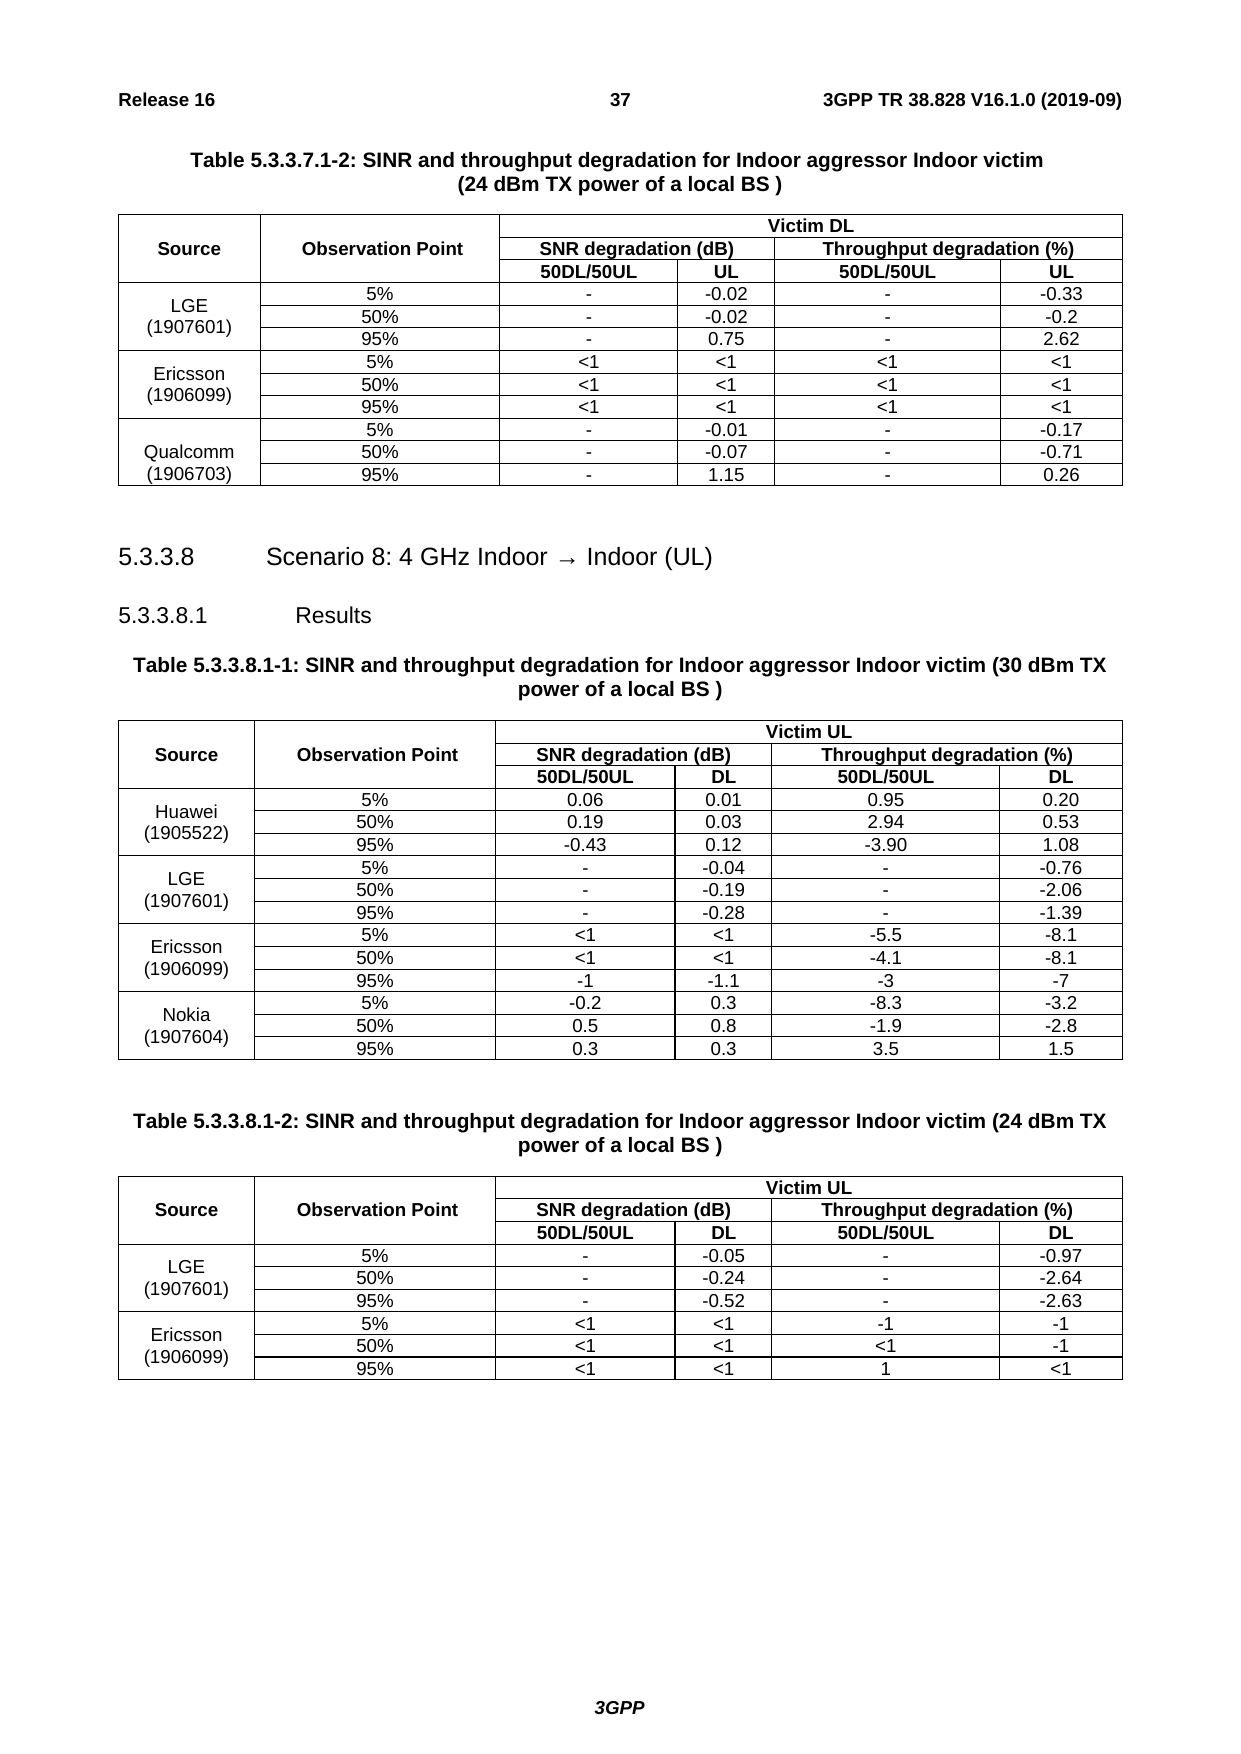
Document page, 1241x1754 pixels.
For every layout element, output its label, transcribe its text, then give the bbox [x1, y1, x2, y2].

table_cell 5% [261, 351, 499, 372]
table_cell 5% [261, 419, 499, 440]
table_header Source [119, 1177, 254, 1243]
table_header Observation Point [261, 215, 499, 282]
table_cell <1 [772, 1335, 999, 1356]
table_cell Qualcomm (1906703) [119, 419, 260, 485]
table_cell -7 [1000, 970, 1122, 991]
table_cell <1 [496, 1358, 674, 1379]
table_cell -0.2 [496, 992, 674, 1014]
text Table 5.3.3.7.1-2: SINR and throughput degradation for Indoor aggressor Indoor victim (24 dBm TX power of a local BS ) [118, 147, 1122, 195]
table_cell - [496, 856, 674, 878]
table_cell 5% [255, 1312, 495, 1334]
table_cell - [772, 1245, 999, 1266]
table_cell -0.04 [676, 856, 771, 878]
table_cell 95% [255, 834, 495, 855]
table_cell -5.5 [772, 924, 999, 946]
table_cell - [772, 856, 999, 878]
table_cell 5% [255, 1245, 495, 1266]
table_cell 0.5 [496, 1015, 674, 1036]
table_cell -0.2 [1001, 306, 1122, 327]
subtitle 5.3.3.8.1 Results [118, 602, 1122, 628]
table_cell 50DL/50UL [772, 1222, 999, 1243]
table_cell - [775, 328, 1000, 350]
table_cell <1 [496, 947, 674, 968]
table_cell 95% [255, 970, 495, 991]
table_cell -1 [1000, 1335, 1122, 1356]
table_cell 0.03 [676, 811, 771, 833]
table_cell - [772, 902, 999, 923]
table_cell 5% [255, 924, 495, 946]
table_cell -2.63 [1000, 1290, 1122, 1311]
table_cell 50% [255, 1015, 495, 1036]
table_cell 95% [255, 1037, 495, 1059]
table_cell -2.64 [1000, 1267, 1122, 1289]
table_cell 5% [261, 283, 499, 304]
table_cell - [500, 328, 677, 350]
table_header Observation Point [255, 721, 495, 788]
table_cell -0.71 [1001, 441, 1122, 463]
table_header Victim DL [500, 215, 1122, 237]
table_cell Ericsson (1906099) [119, 1312, 254, 1379]
table_cell -0.02 [678, 306, 774, 327]
table_cell - [775, 419, 1000, 440]
table_cell 50% [261, 306, 499, 327]
table_cell LGE (1907601) [119, 856, 254, 923]
table_cell - [500, 464, 677, 485]
table_cell - [772, 1267, 999, 1289]
table_cell 0.12 [676, 834, 771, 855]
table_header Observation Point [255, 1177, 495, 1243]
table_cell - [775, 441, 1000, 463]
table_cell - [500, 283, 677, 304]
table_cell 0.26 [1001, 464, 1122, 485]
table_cell SNR degradation (dB) [496, 1199, 771, 1221]
table_cell 1.5 [1000, 1037, 1122, 1059]
table_cell 0.75 [678, 328, 774, 350]
table_cell -4.1 [772, 947, 999, 968]
table_cell 2.62 [1001, 328, 1122, 350]
table_cell <1 [1000, 1358, 1122, 1379]
table_cell - [496, 1267, 674, 1289]
table_cell 0.06 [496, 789, 674, 810]
text Table 5.3.3.8.1-2: SINR and throughput degradation for Indoor aggressor Indoor victim (24 dBm TX power of a local BS ) [118, 1109, 1122, 1157]
table_cell Huawei (1905522) [119, 789, 254, 855]
table_cell -1.1 [676, 970, 771, 991]
table_cell -3 [772, 970, 999, 991]
table_cell <1 [676, 1312, 771, 1334]
table_cell 0.53 [1000, 811, 1122, 833]
table_cell 50DL/50UL [496, 766, 674, 788]
table_cell <1 [496, 1335, 674, 1356]
table_cell - [772, 879, 999, 901]
table_cell 0.19 [496, 811, 674, 833]
table_cell -1 [772, 1312, 999, 1334]
table_cell 95% [255, 1290, 495, 1311]
table_cell SNR degradation (dB) [496, 744, 771, 765]
table_cell -8.1 [1000, 924, 1122, 946]
table_cell 0.8 [676, 1015, 771, 1036]
table_cell 50% [261, 374, 499, 395]
table_cell - [496, 1245, 674, 1266]
table_cell UL [1001, 260, 1122, 282]
table_cell LGE (1907601) [119, 283, 260, 350]
table_cell <1 [678, 351, 774, 372]
table_cell -0.97 [1000, 1245, 1122, 1266]
table_cell 50% [255, 1267, 495, 1289]
table_cell 50% [255, 879, 495, 901]
table_cell <1 [775, 374, 1000, 395]
table_cell 1 [772, 1358, 999, 1379]
table_cell 5% [255, 992, 495, 1014]
table_cell -3.90 [772, 834, 999, 855]
table_cell <1 [500, 351, 677, 372]
table_cell <1 [676, 1358, 771, 1379]
table_cell -1.39 [1000, 902, 1122, 923]
table_cell -0.07 [678, 441, 774, 463]
table_cell 0.20 [1000, 789, 1122, 810]
table_cell DL [676, 1222, 771, 1243]
table_cell -0.52 [676, 1290, 771, 1311]
table_cell Nokia (1907604) [119, 992, 254, 1059]
table_cell SNR degradation (dB) [500, 238, 774, 259]
table_cell <1 [775, 351, 1000, 372]
table_cell UL [678, 260, 774, 282]
table_cell - [775, 464, 1000, 485]
table_cell Throughput degradation (%) [772, 1199, 1122, 1221]
table_cell LGE (1907601) [119, 1245, 254, 1311]
table_cell -8.3 [772, 992, 999, 1014]
table_cell 0.3 [496, 1037, 674, 1059]
table_cell -0.33 [1001, 283, 1122, 304]
table_cell <1 [676, 1335, 771, 1356]
table_cell <1 [496, 1312, 674, 1334]
table_cell 0.3 [676, 992, 771, 1014]
table_cell 50DL/50UL [496, 1222, 674, 1243]
table_cell -0.02 [678, 283, 774, 304]
table_cell 5% [255, 856, 495, 878]
subtitle 5.3.3.8 Scenario 8: 4 GHz Indoor → Indoor (UL) [118, 542, 1122, 571]
table_cell 50% [255, 1335, 495, 1356]
table_cell -0.19 [676, 879, 771, 901]
table_cell -1 [1000, 1312, 1122, 1334]
table_cell <1 [496, 924, 674, 946]
table_header Victim UL [496, 721, 1122, 742]
table_cell -0.05 [676, 1245, 771, 1266]
table_cell Ericsson (1906099) [119, 924, 254, 991]
table_cell DL [1000, 1222, 1122, 1243]
table_cell <1 [500, 396, 677, 418]
table_cell <1 [1001, 396, 1122, 418]
table_cell <1 [676, 924, 771, 946]
table_cell - [496, 879, 674, 901]
table_cell Throughput degradation (%) [775, 238, 1122, 259]
table_cell 50% [261, 441, 499, 463]
table_cell 0.3 [676, 1037, 771, 1059]
table_cell -0.28 [676, 902, 771, 923]
table_cell 0.01 [676, 789, 771, 810]
table_cell DL [676, 766, 771, 788]
table_cell -3.2 [1000, 992, 1122, 1014]
table_cell -0.24 [676, 1267, 771, 1289]
table_cell -1.9 [772, 1015, 999, 1036]
table_cell 0.95 [772, 789, 999, 810]
table_cell -2.8 [1000, 1015, 1122, 1036]
table_cell - [772, 1290, 999, 1311]
table_cell DL [1000, 766, 1122, 788]
table_cell -2.06 [1000, 879, 1122, 901]
table_cell - [500, 419, 677, 440]
table_cell 50% [255, 811, 495, 833]
table_cell 5% [255, 789, 495, 810]
table_header Victim UL [496, 1177, 1122, 1198]
table_cell 95% [261, 464, 499, 485]
text Table 5.3.3.8.1-1: SINR and throughput degradation for Indoor aggressor Indoor victim (30 dBm TX power of a local BS ) [118, 653, 1122, 701]
table_cell - [775, 283, 1000, 304]
table_cell 50DL/50UL [772, 766, 999, 788]
table_cell 50DL/50UL [775, 260, 1000, 282]
table_cell 2.94 [772, 811, 999, 833]
table_cell Throughput degradation (%) [772, 744, 1122, 765]
table_cell 95% [255, 1358, 495, 1379]
table_cell -1 [496, 970, 674, 991]
table_header Source [119, 215, 260, 282]
table_cell <1 [1001, 374, 1122, 395]
table_cell 50% [255, 947, 495, 968]
table_cell - [496, 1290, 674, 1311]
table_cell 1.08 [1000, 834, 1122, 855]
table_cell -0.43 [496, 834, 674, 855]
table_header Source [119, 721, 254, 788]
table_cell <1 [500, 374, 677, 395]
table_cell 95% [261, 396, 499, 418]
table_cell 50DL/50UL [500, 260, 677, 282]
table_cell <1 [1001, 351, 1122, 372]
table_cell -0.76 [1000, 856, 1122, 878]
table_cell -8.1 [1000, 947, 1122, 968]
table_cell -0.17 [1001, 419, 1122, 440]
table_cell <1 [678, 374, 774, 395]
table_cell Ericsson (1906099) [119, 351, 260, 418]
table_cell - [496, 902, 674, 923]
table_cell 1.15 [678, 464, 774, 485]
table_cell 3.5 [772, 1037, 999, 1059]
table_cell -0.01 [678, 419, 774, 440]
table_cell <1 [676, 947, 771, 968]
table_cell 95% [261, 328, 499, 350]
table_cell <1 [775, 396, 1000, 418]
table_cell - [775, 306, 1000, 327]
table_cell 95% [255, 902, 495, 923]
table_cell - [500, 306, 677, 327]
table_cell - [500, 441, 677, 463]
table_cell <1 [678, 396, 774, 418]
